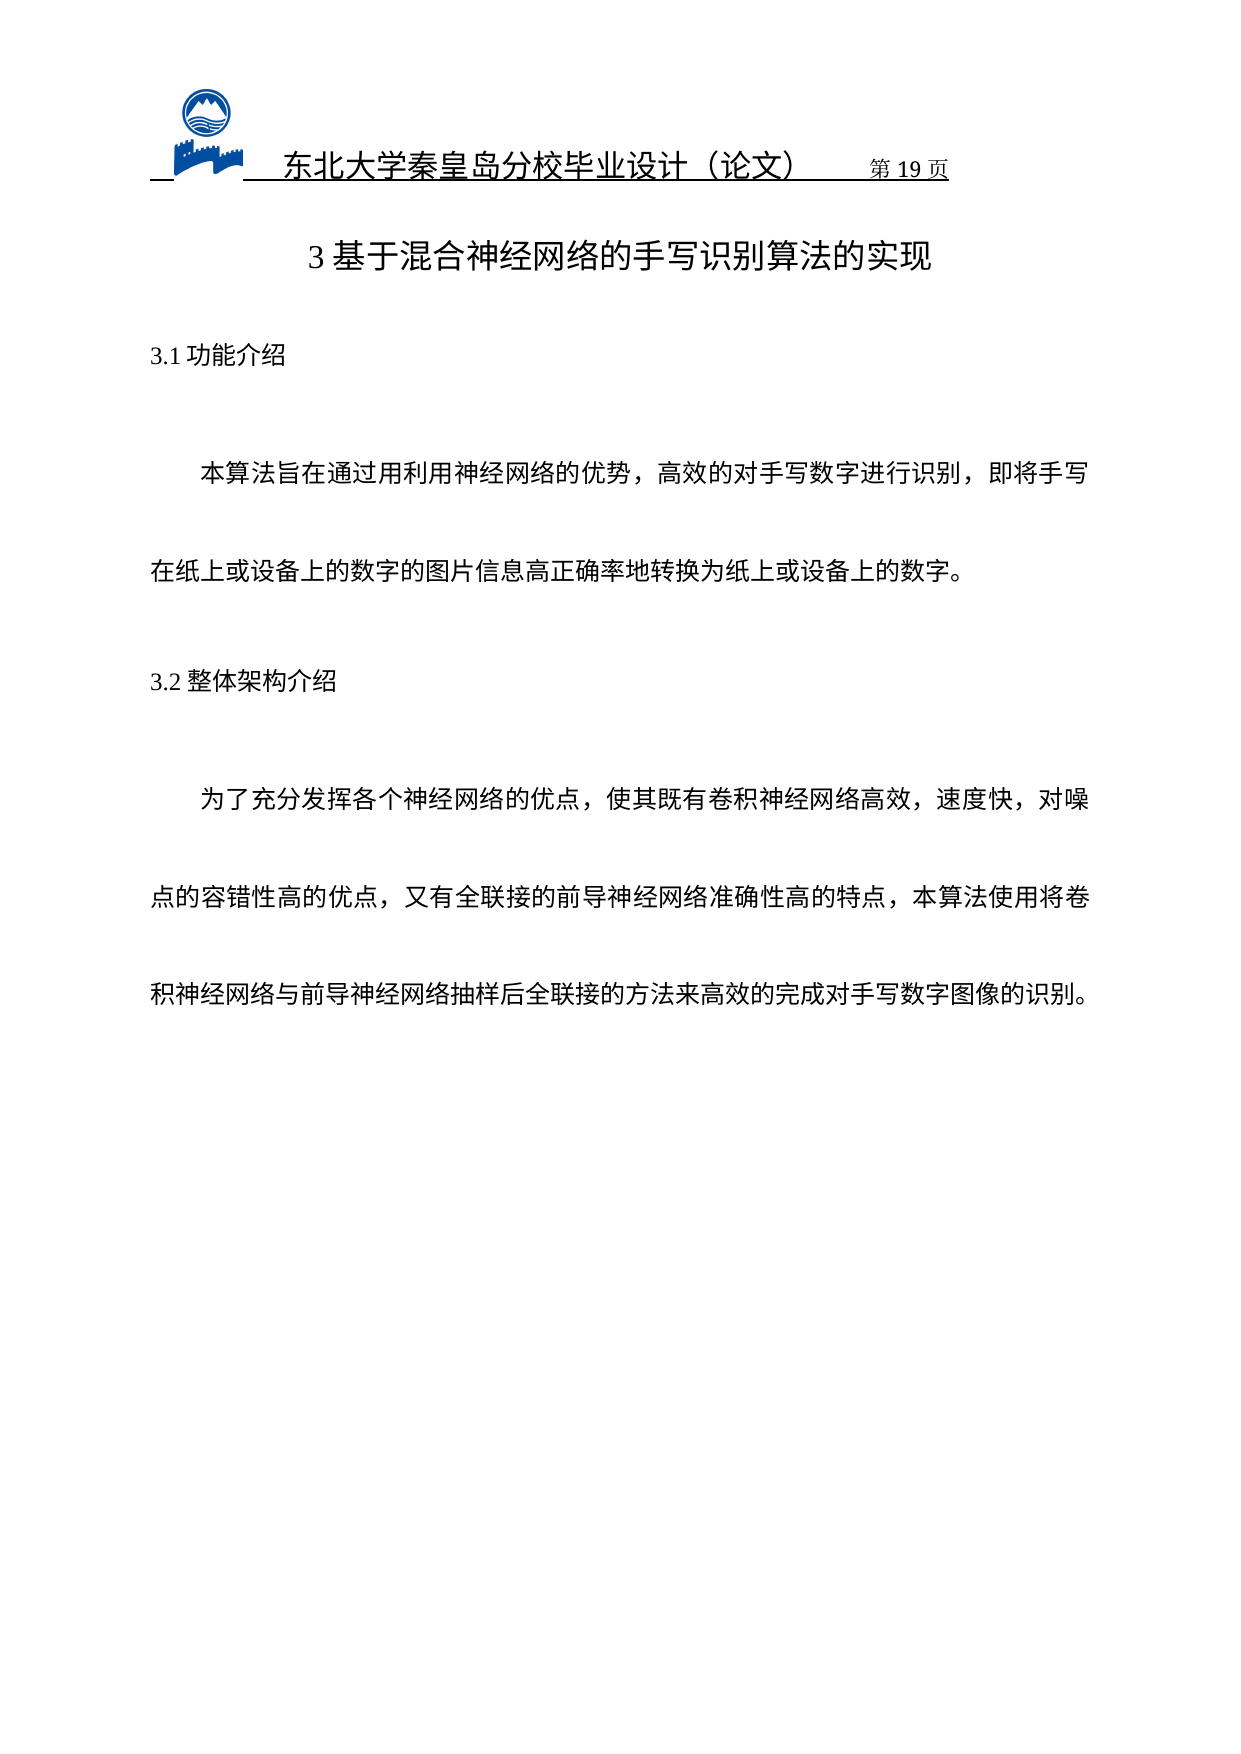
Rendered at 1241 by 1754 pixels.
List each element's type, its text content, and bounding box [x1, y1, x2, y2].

text 3 基于混合神经网络的手写识别算法的实现 [150, 221, 1090, 286]
picture [173, 88, 244, 177]
text 3.1功能介绍 [150, 321, 1090, 386]
text 为了充分发挥各个神经网络的优点，使其既有卷积神经网络高效，速度快，对噪点的容错性高的优点，又有全联接的前导神经网络准确性高的特点，本算法使用将卷积神经网络与前导神经网络抽样后全联接的方法来高效的完成对手写数字图像的识别。 [150, 766, 1090, 1026]
text 3.2 整体架构介绍 [150, 647, 1090, 712]
text 本算法旨在通过用利用神经网络的优势，高效的对手写数字进行识别，即将手写在纸上或设备上的数字的图片信息高正确率地转换为纸上或设备上的数字。 [150, 439, 1090, 602]
